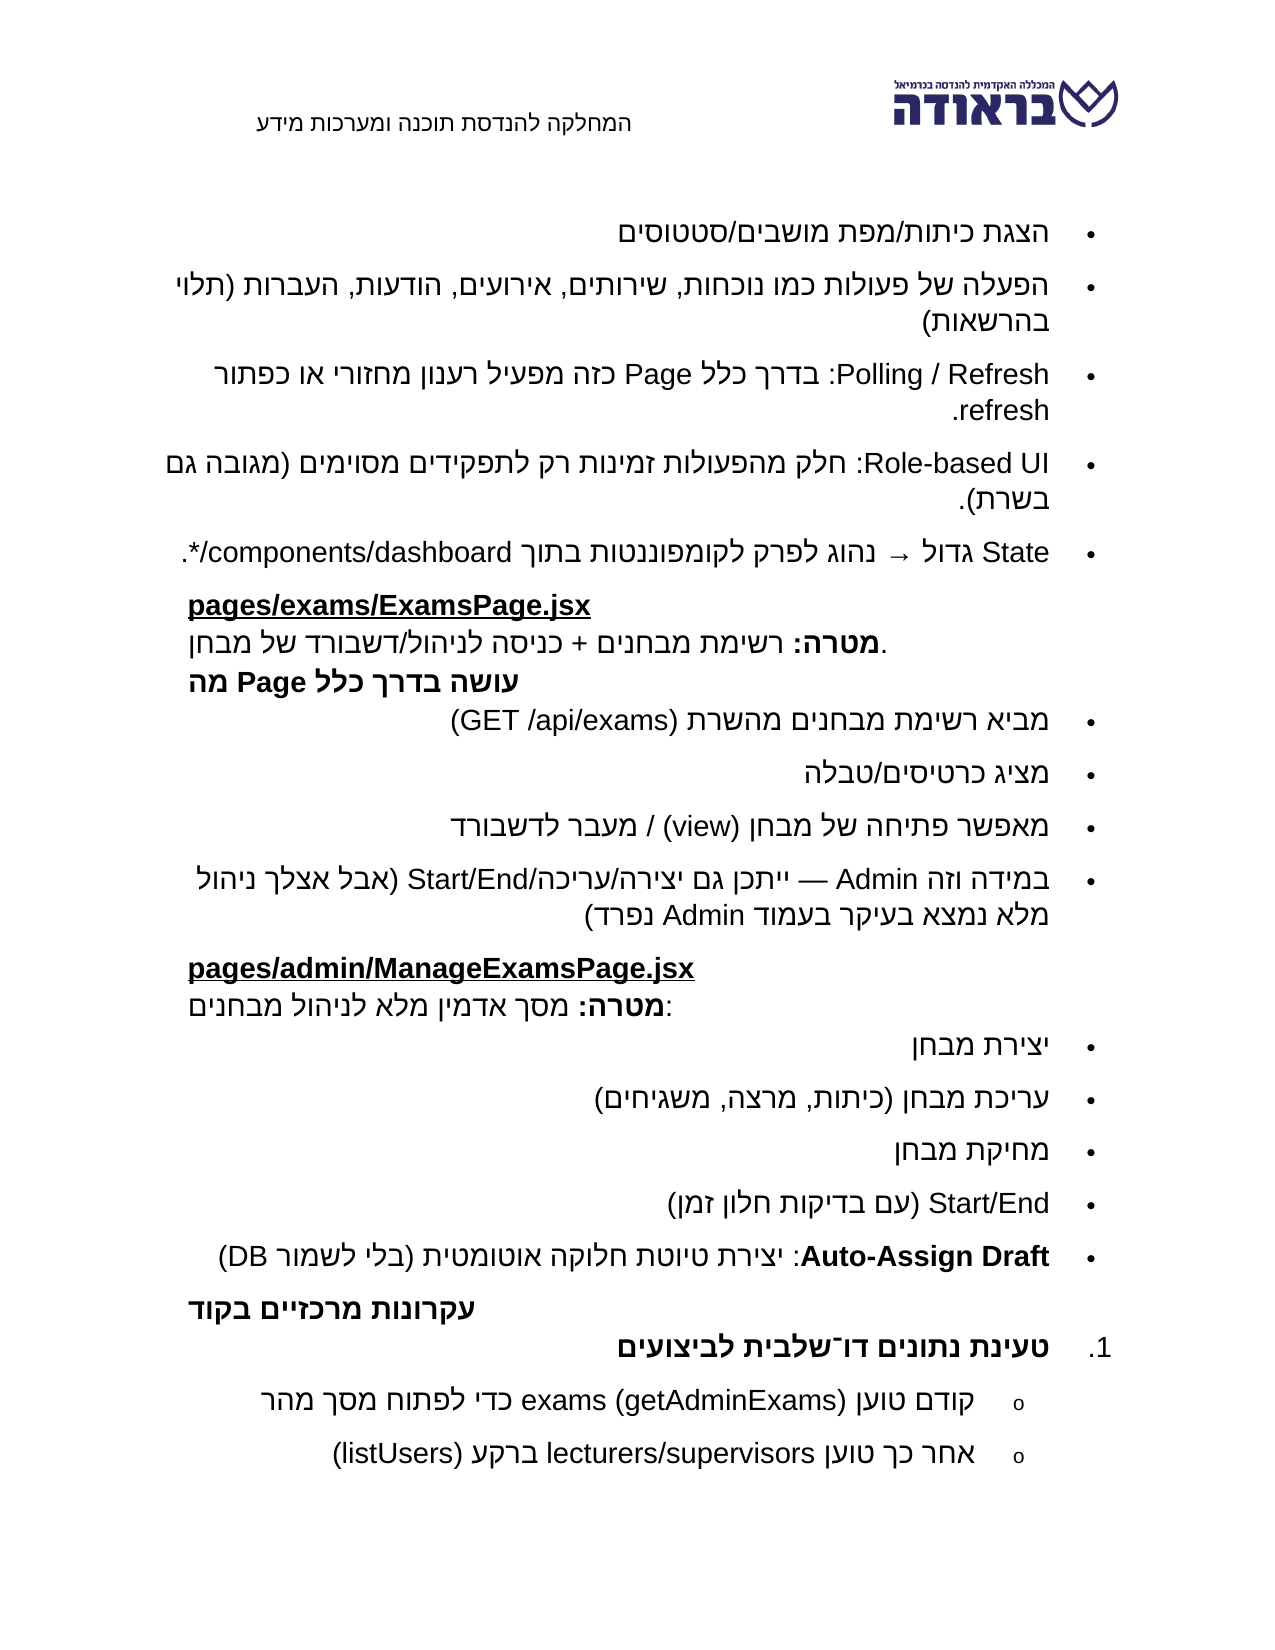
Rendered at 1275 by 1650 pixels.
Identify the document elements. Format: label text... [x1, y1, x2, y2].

list Auto-Assign Draft: יצירת טיוטת חלוקה אוטומטית (בלי לשמור DB) [150, 1239, 1087, 1273]
list הפעלה של פעולות כמו נוכחות, שירותים, אירועים, הודעות, העברות (תלוי בהרשאות) [150, 268, 1087, 338]
list Role-based UI: חלק מהפעולות זמינות רק לתפקידים מסוימים (מגובה גם בשרת). [150, 446, 1087, 516]
list עריכת מבחן (כיתות, מרצה, משגיחים) [150, 1081, 1087, 1114]
list קודם טוען exams (getAdminExams) כדי לפתוח מסך מהר [150, 1383, 1012, 1417]
list יצירת מבחן [150, 1028, 1087, 1061]
text מטרה: מסך אדמין מלא לניהול מבחנים: [187, 989, 1125, 1023]
list State גדול → נהוג לפרק לקומפוננטות בתוך components/dashboard/*. [150, 535, 1087, 568]
list מביא רשימת מבחנים מהשרת (GET /api/exams) [150, 703, 1087, 737]
text עקרונות מרכזיים בקוד [187, 1292, 1125, 1325]
text מה Page עושה בדרך כלל [187, 665, 1125, 698]
list מחיקת מבחן [150, 1133, 1087, 1167]
text pages/admin/ManageExamsPage.jsx [187, 951, 1125, 984]
list במידה וזה Admin — ייתכן גם יצירה/עריכה/Start/End (אבל אצלך ניהול מלא נמצא בעיקר בעמוד Admin נפרד) [150, 862, 1087, 931]
list מאפשר פתיחה של מבחן (view) / מעבר לדשבורד [150, 809, 1087, 842]
text מטרה: רשימת מבחנים + כניסה לניהול/דשבורד של מבחן. [187, 626, 1125, 660]
list מציג כרטיסים/טבלה [150, 756, 1087, 790]
list Start/End (עם בדיקות חלון זמן) [150, 1186, 1087, 1220]
list הצגת כיתות/מפת מושבים/סטטוסים [150, 215, 1087, 249]
picture [887, 75, 1125, 132]
text pages/exams/ExamsPage.jsx [187, 588, 1125, 621]
list טעינת נתונים דו־שלבית לביצועים [150, 1330, 1087, 1364]
list אחר כך טוען lecturers/supervisors ברקע (listUsers) [150, 1436, 1012, 1470]
list Polling / Refresh: בדרך כלל Page כזה מפעיל רענון מחזורי או כפתור refresh. [150, 357, 1087, 427]
